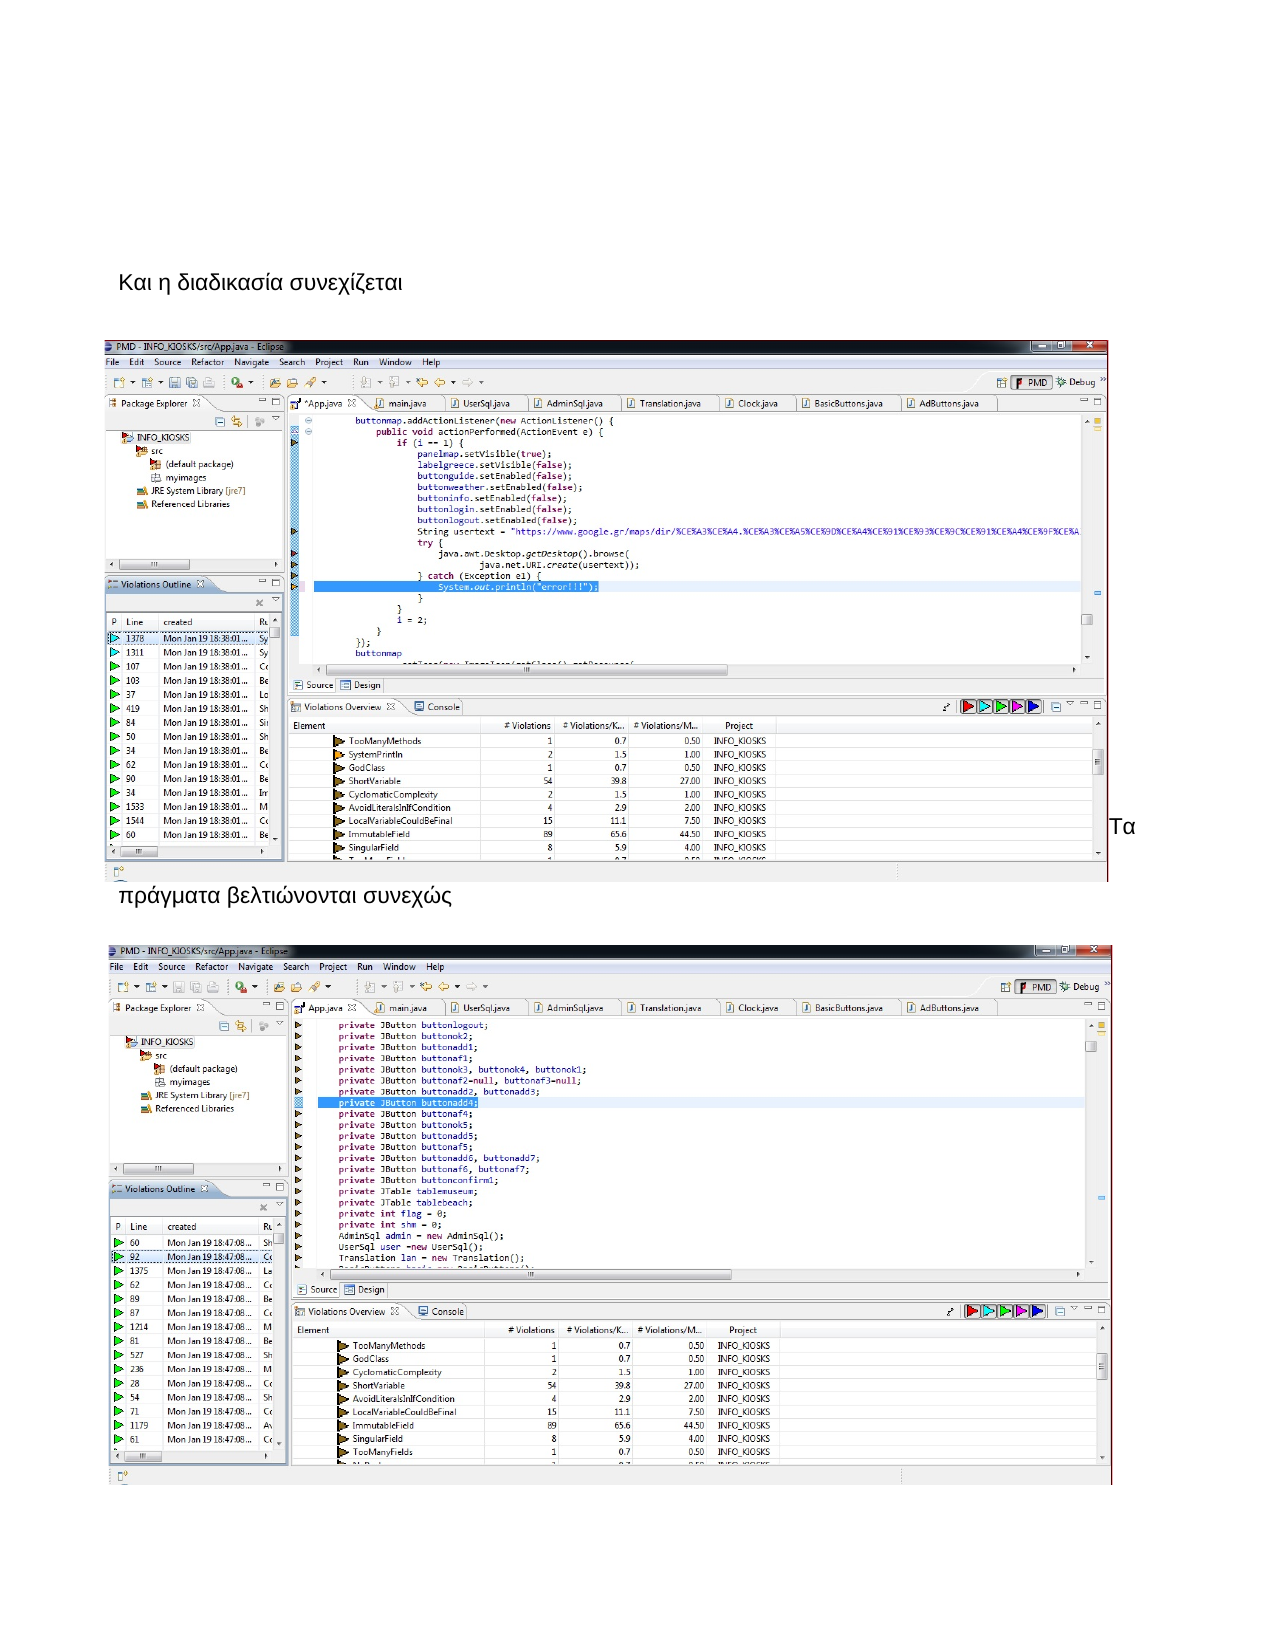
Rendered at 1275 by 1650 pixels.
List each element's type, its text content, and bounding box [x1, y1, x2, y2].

picture [104, 340, 1109, 882]
text Τα πράγματα βελτιώνονται συνεχώς [118, 813, 1157, 908]
picture [108, 945, 1113, 1485]
text Και η διαδικασία συνεχίζεται [118, 269, 1157, 296]
